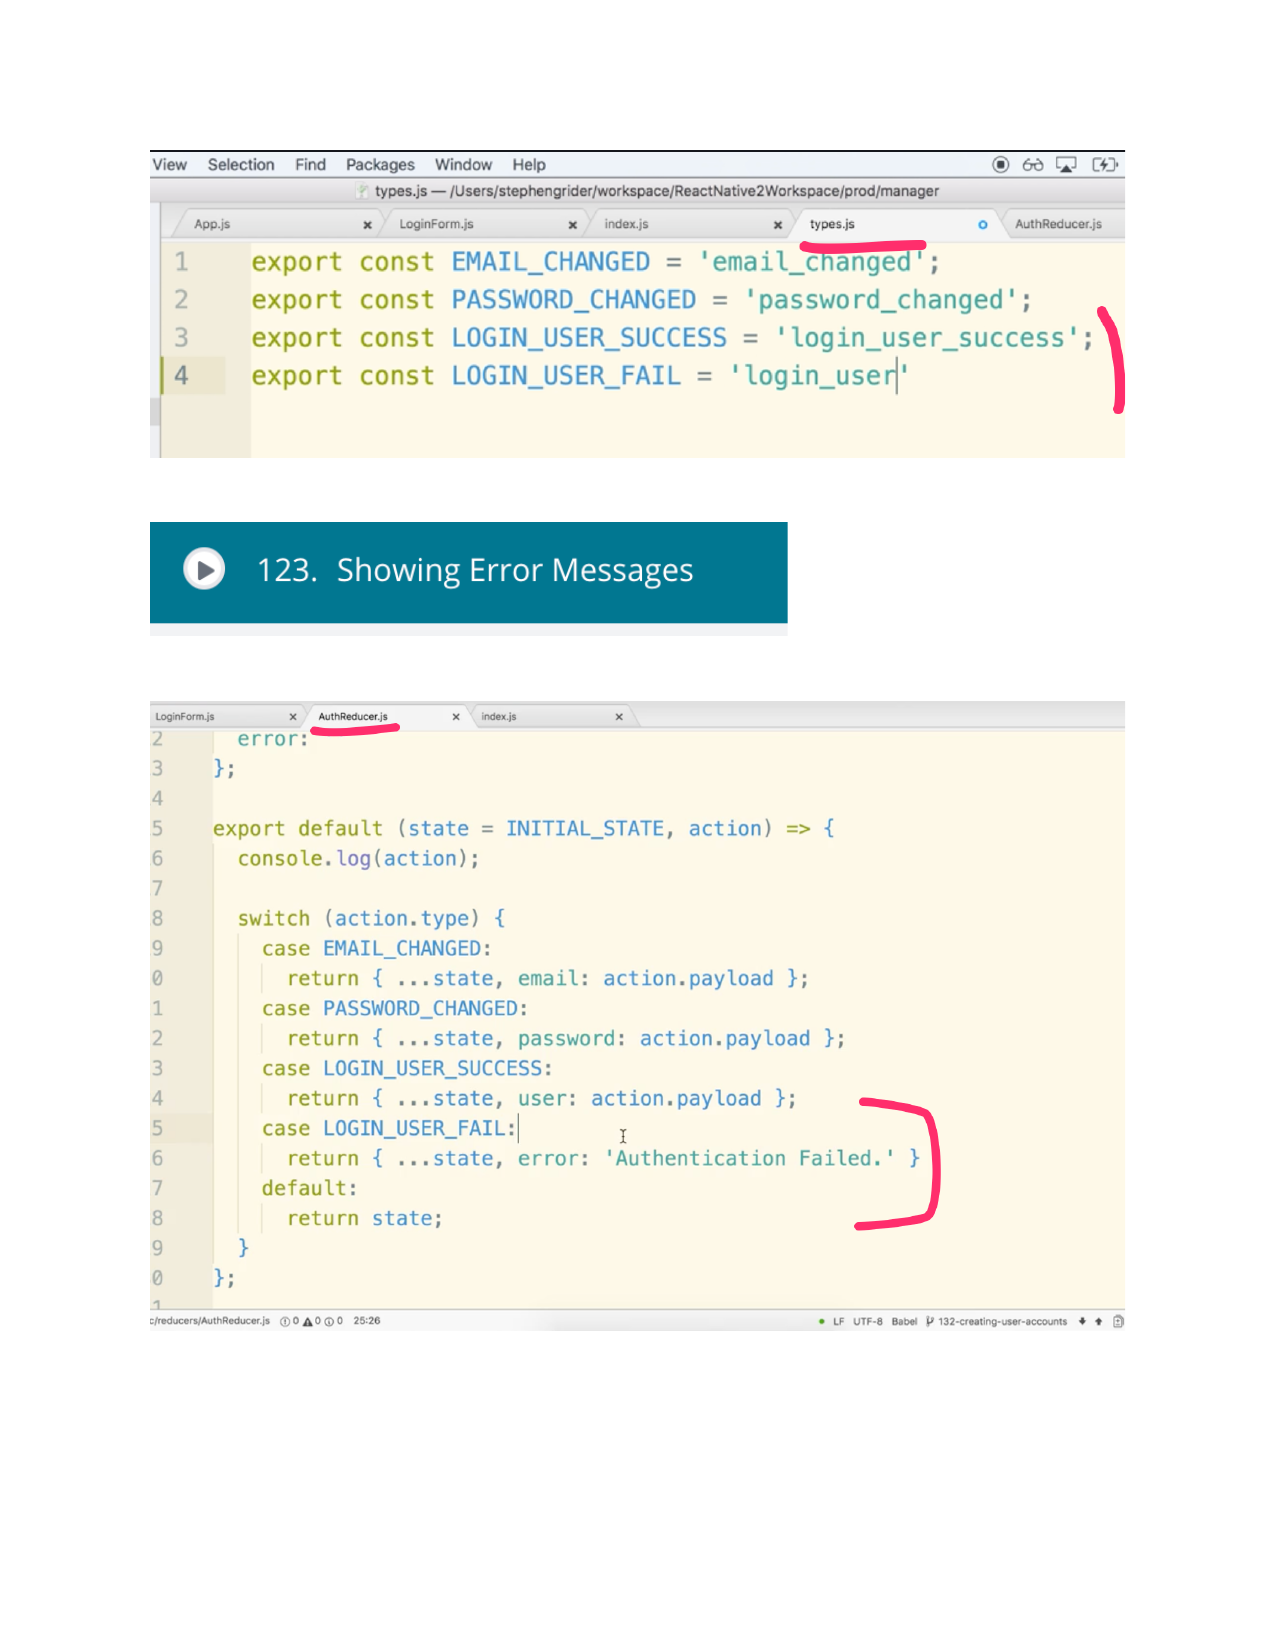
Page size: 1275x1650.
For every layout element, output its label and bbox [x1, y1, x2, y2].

picture [150, 150, 1125, 458]
picture [150, 701, 1125, 1331]
picture [150, 522, 788, 636]
